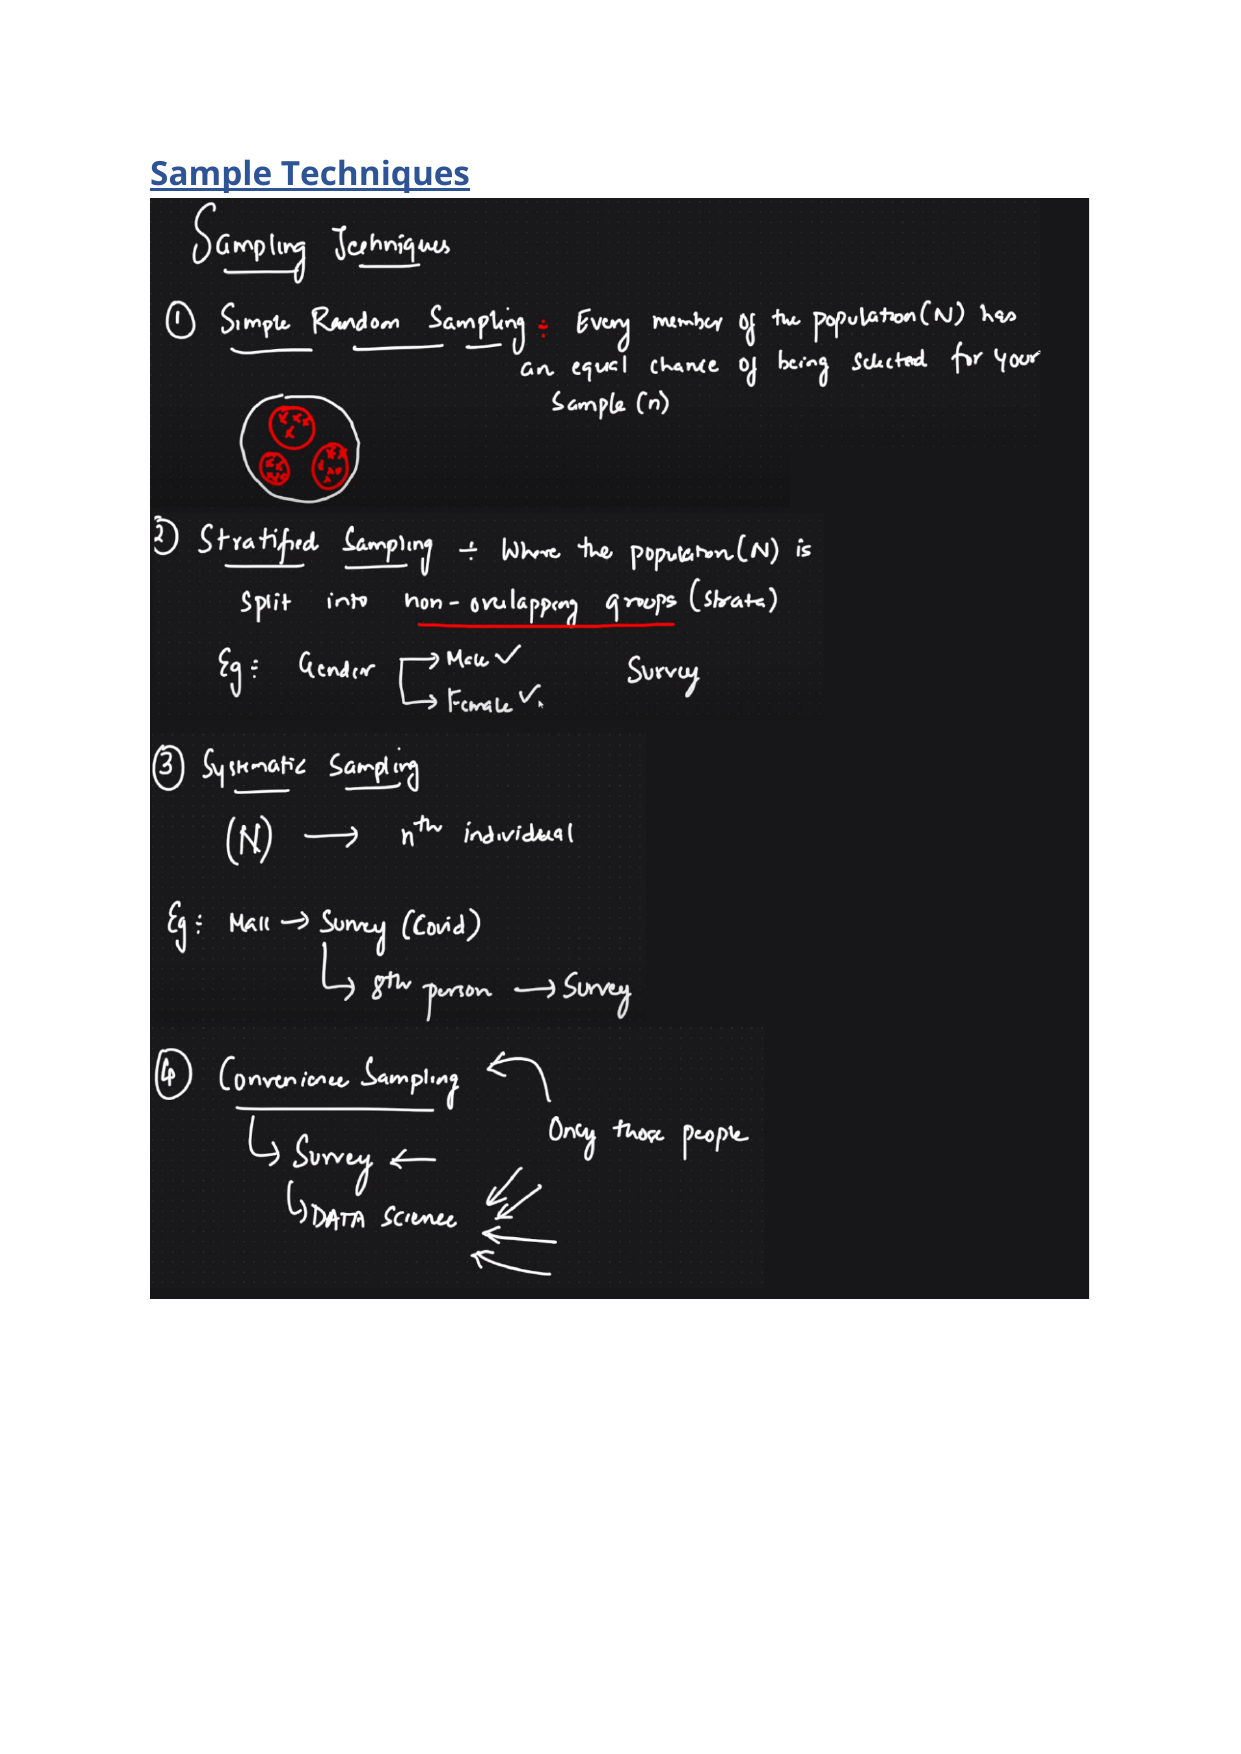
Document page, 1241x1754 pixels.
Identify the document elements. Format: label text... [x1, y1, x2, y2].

subtitle Sample Techniques [150, 150, 1090, 195]
picture [150, 198, 1090, 1299]
